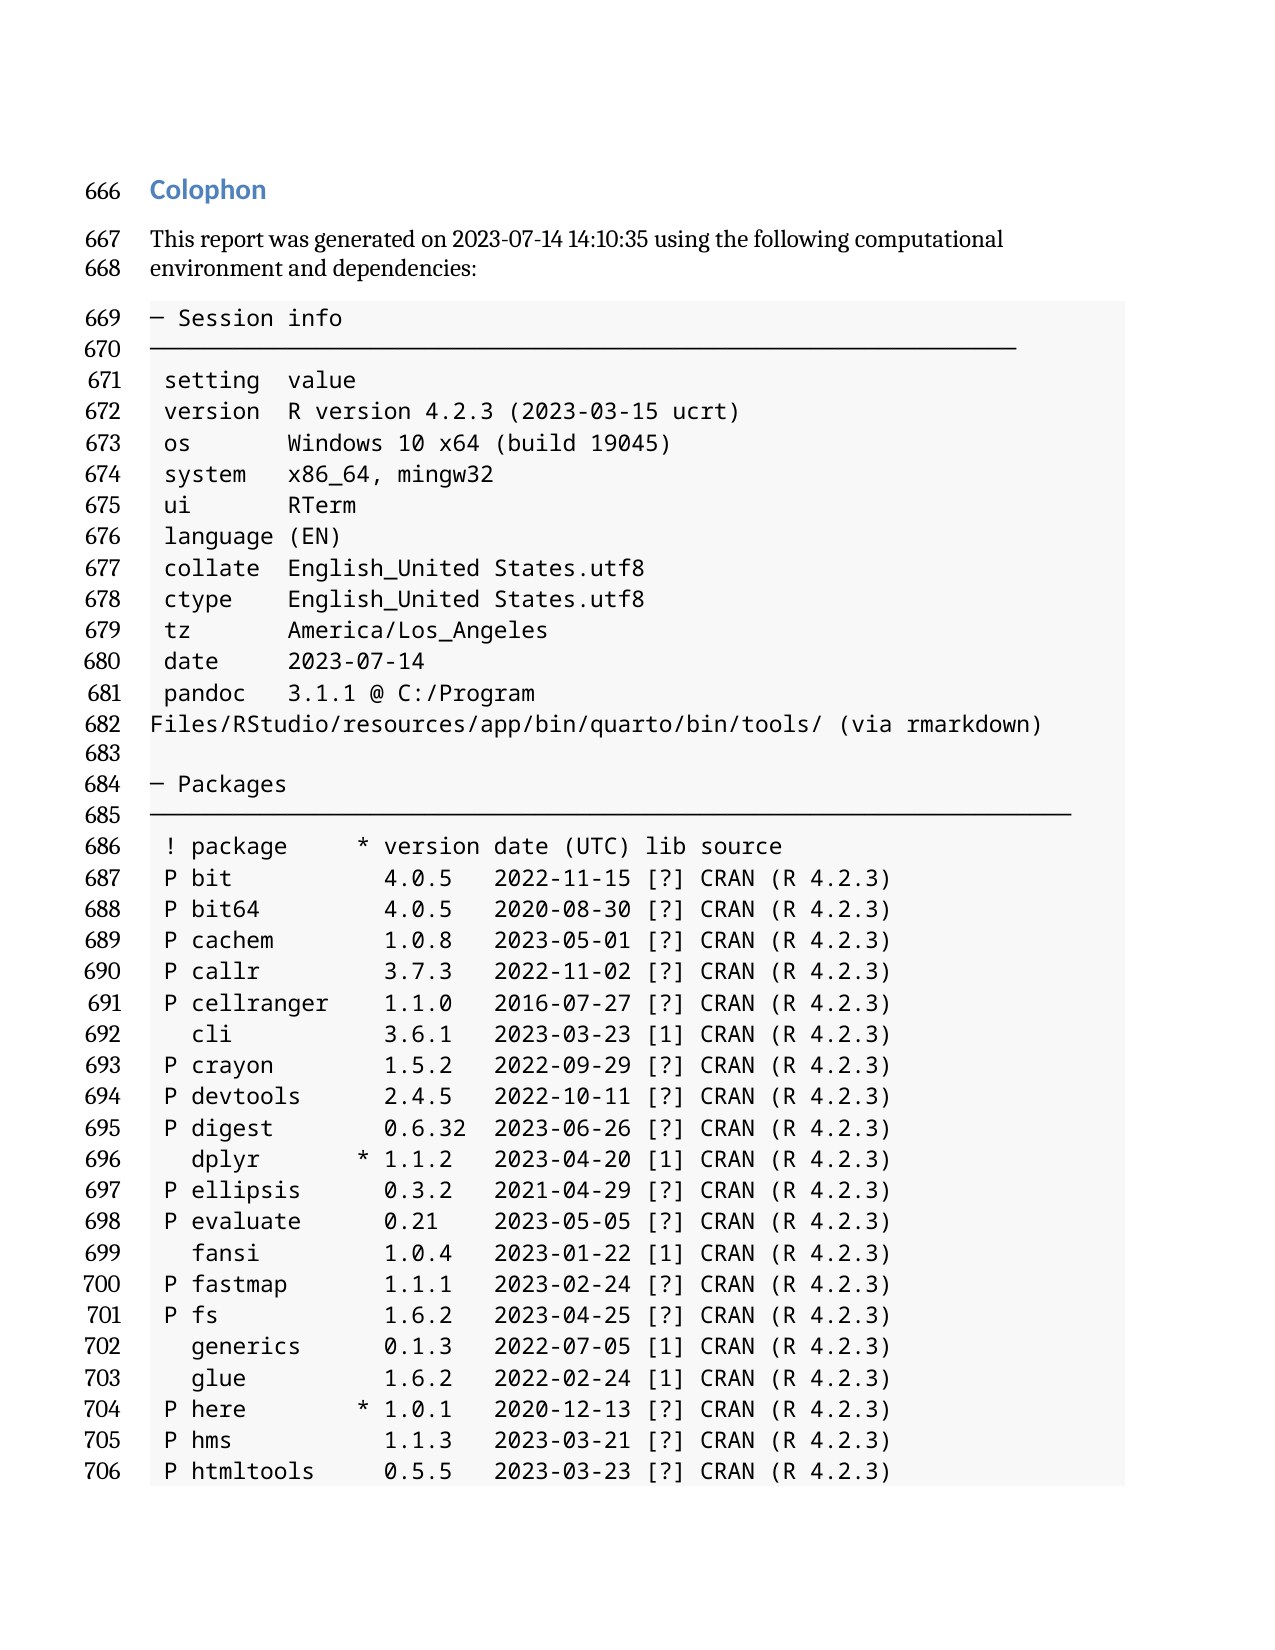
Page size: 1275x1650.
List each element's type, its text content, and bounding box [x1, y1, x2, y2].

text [150, 301, 1125, 1486]
text This report was generated on 2023-07-14 14:10:35 using the following computational environment and dependencies: [150, 225, 1125, 283]
subtitle Colophon [150, 171, 1125, 206]
